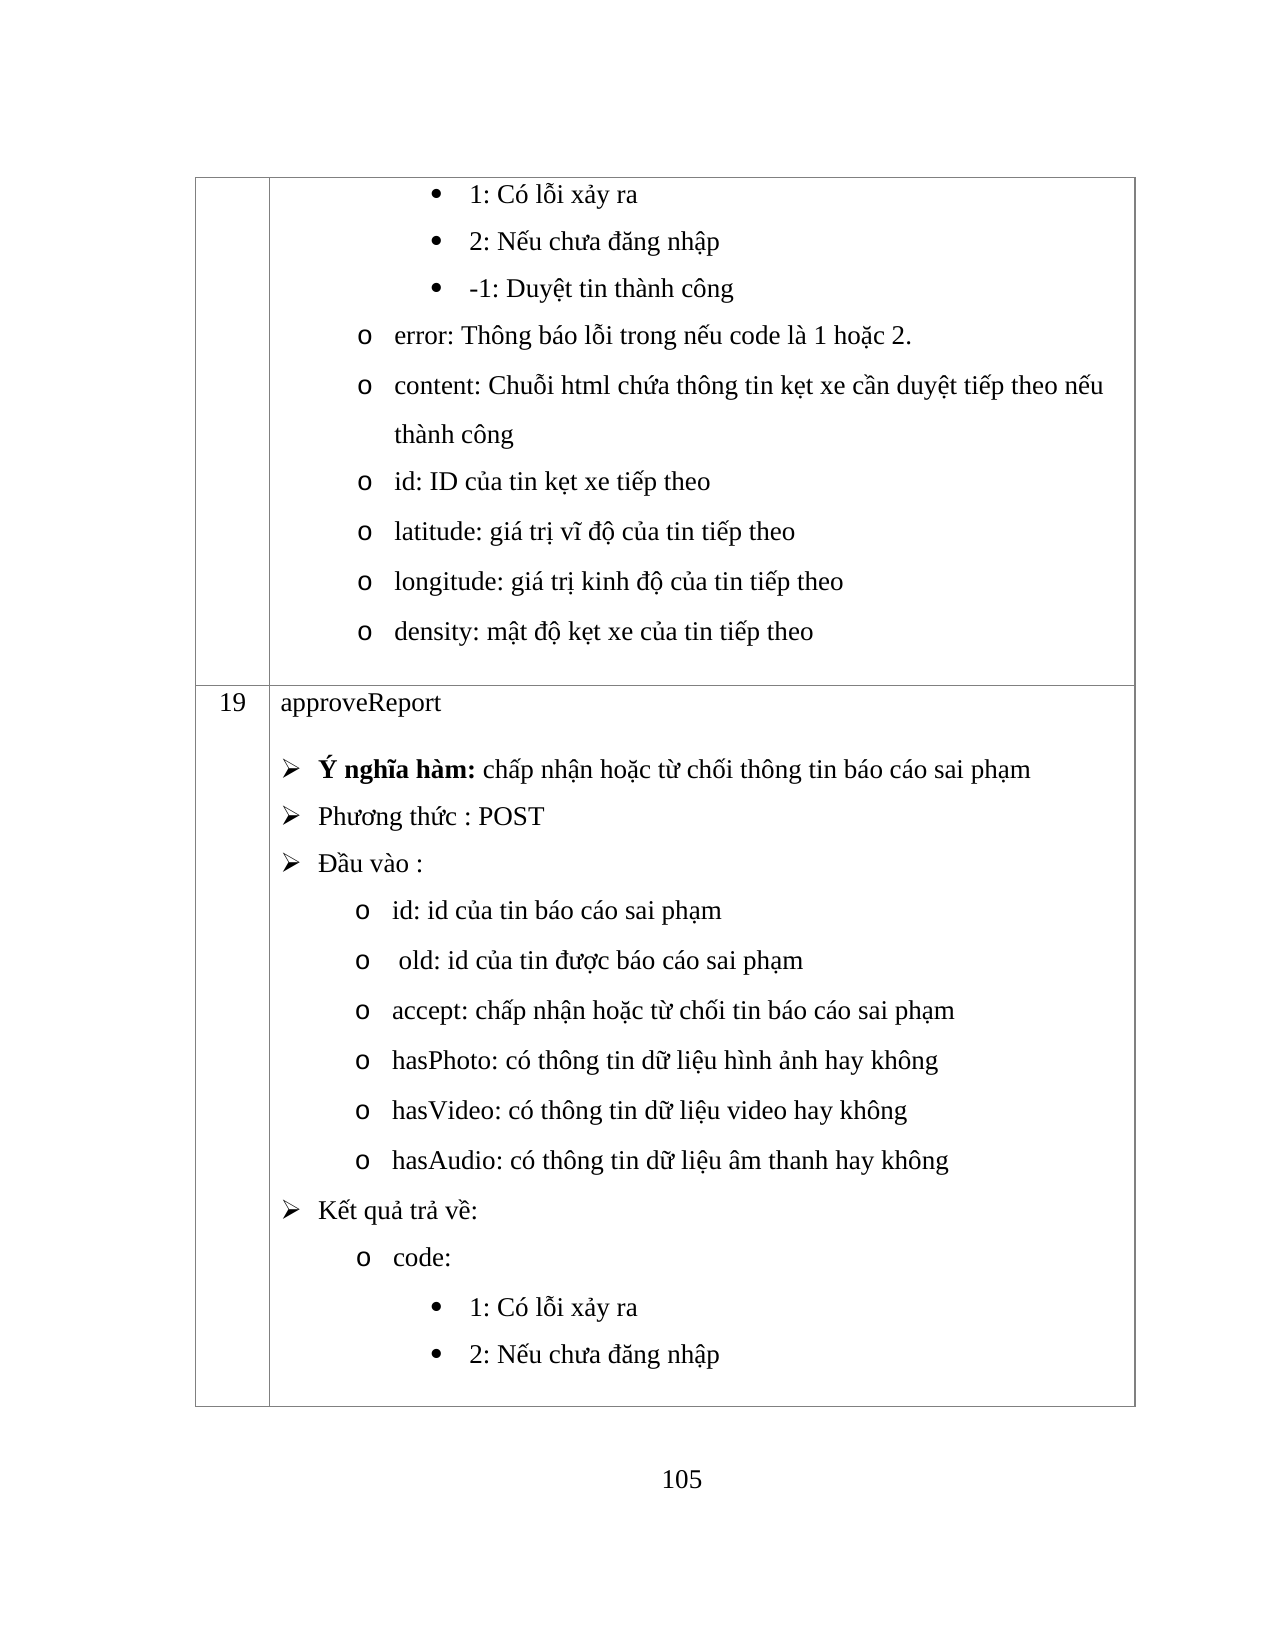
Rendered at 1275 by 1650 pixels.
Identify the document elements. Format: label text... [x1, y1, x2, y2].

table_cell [270, 686, 1134, 1406]
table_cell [270, 178, 1134, 685]
table_cell 18 [196, 178, 269, 685]
table_cell 19 [196, 686, 269, 1406]
